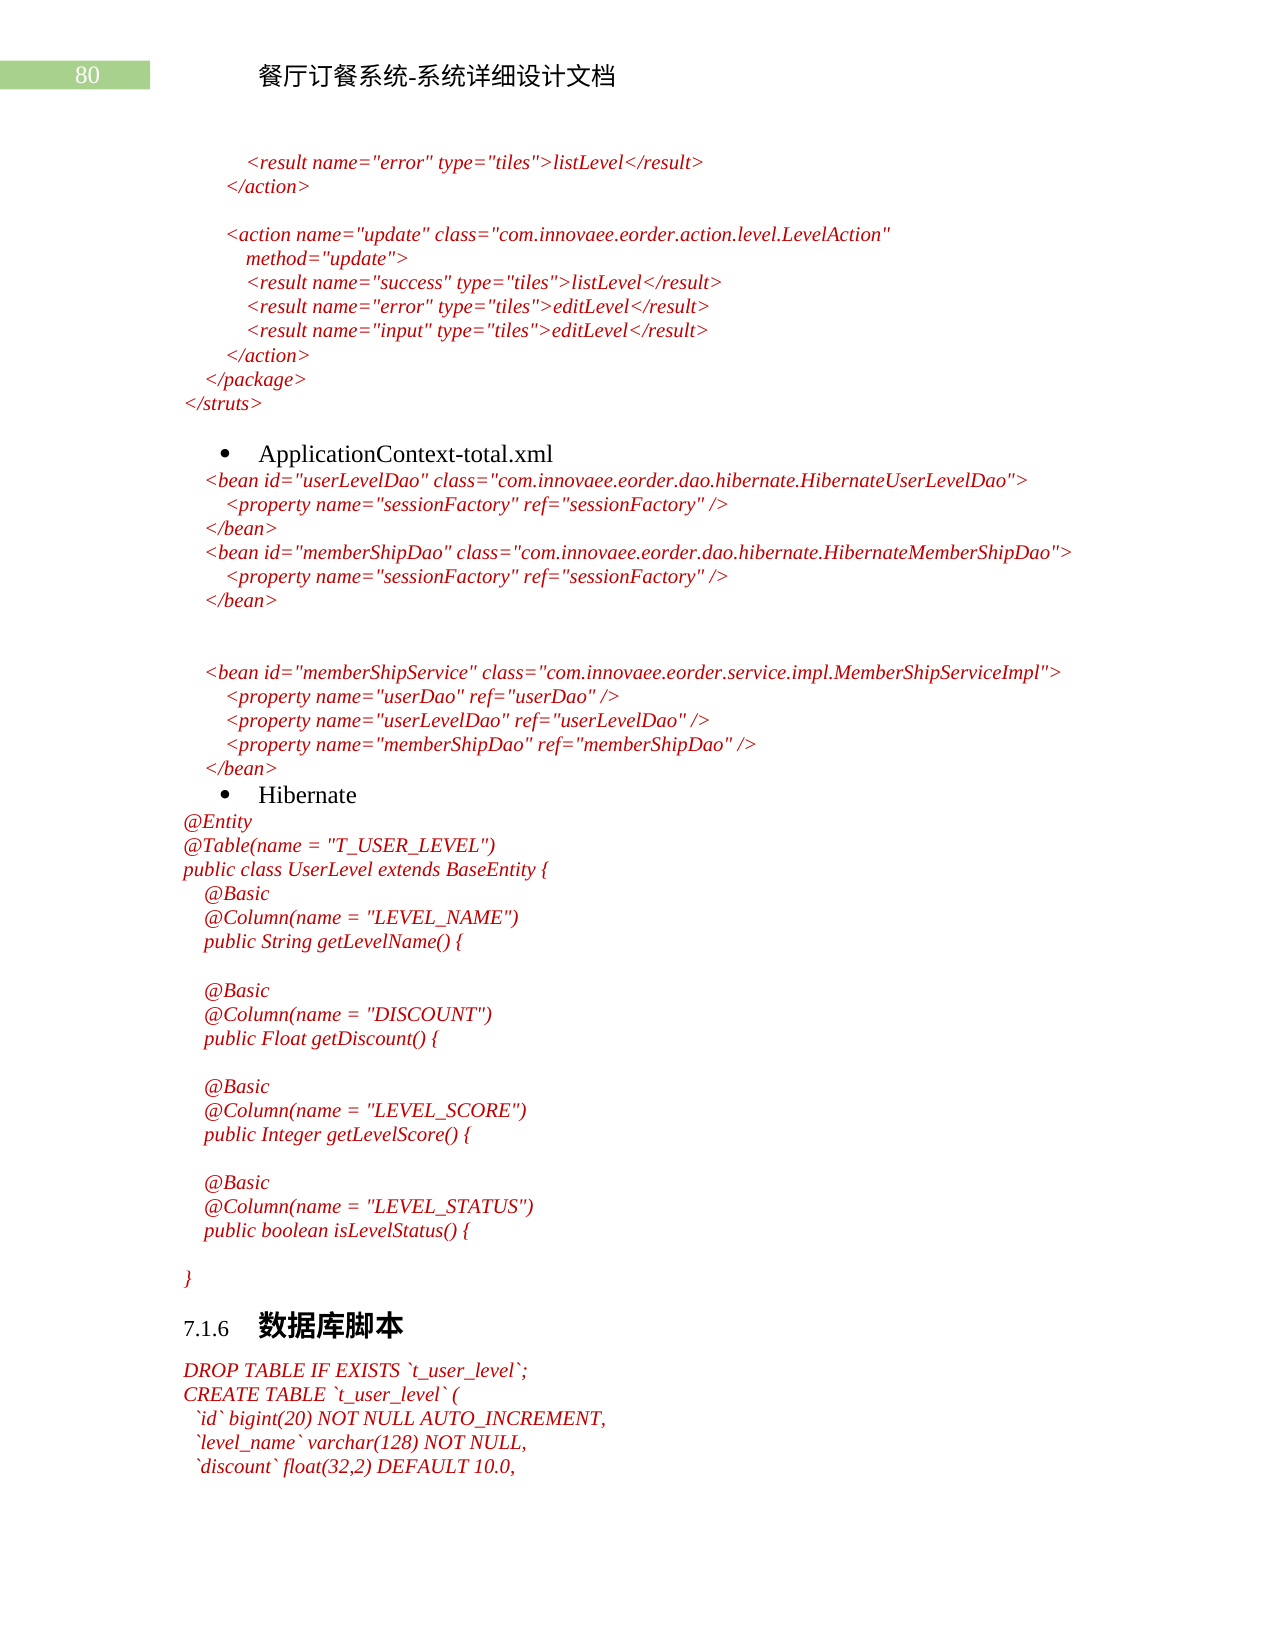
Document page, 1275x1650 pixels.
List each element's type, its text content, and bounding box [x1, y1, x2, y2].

text `discount` float(32,2) DEFAULT 10.0, [183, 1454, 1088, 1478]
text @Basic [183, 1170, 1088, 1194]
text `id` bigint(20) NOT NULL AUTO_INCREMENT, [183, 1406, 1088, 1430]
text public boolean isLevelStatus() { [183, 1218, 1088, 1242]
text public Float getDiscount() { [183, 1026, 1088, 1050]
text method="update"> [183, 246, 1088, 270]
text <result name="success" type="tiles">listLevel</result> [183, 270, 1088, 294]
text @Basic [183, 977, 1088, 1002]
text @Column(name = "LEVEL_NAME") [183, 905, 1088, 929]
text </bean> [183, 588, 1088, 612]
text @Entity [183, 809, 1088, 833]
text @Table(name = "T_USER_LEVEL") [183, 833, 1088, 857]
text <property name="sessionFactory" ref="sessionFactory" /> [183, 492, 1088, 516]
text public class UserLevel extends BaseEntity { [183, 857, 1088, 881]
text public Integer getLevelScore() { [183, 1122, 1088, 1146]
subtitle 数据库脚本 [183, 1303, 1088, 1345]
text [183, 150, 1088, 174]
text @Basic [183, 881, 1088, 905]
text `level_name` varchar(128) NOT NULL, [183, 1430, 1088, 1454]
text <property name="userLevelDao" ref="userLevelDao" /> [183, 708, 1088, 732]
text <result name="input" type="tiles">editLevel</result> [183, 318, 1088, 342]
text </package> [183, 367, 1088, 391]
text } [183, 1266, 1088, 1290]
text @Column(name = "DISCOUNT") [183, 1002, 1088, 1026]
text CREATE TABLE `t_user_level` ( [183, 1382, 1088, 1406]
text <property name="userDao" ref="userDao" /> [183, 684, 1088, 708]
list Hibernate [221, 780, 1088, 809]
text DROP TABLE IF EXISTS `t_user_level`; [183, 1358, 1088, 1382]
text <bean id="memberShipDao" class="com.innovaee.eorder.dao.hibernate.HibernateMemberShipDao"> [183, 540, 1088, 564]
text <property name="sessionFactory" ref="sessionFactory" /> [183, 564, 1088, 588]
text </action> [183, 174, 1088, 198]
text <bean id="memberShipService" class="com.innovaee.eorder.service.impl.MemberShipServiceImpl"> [183, 660, 1088, 684]
text <action name="update" class="com.innovaee.eorder.action.level.LevelAction" [183, 222, 1088, 246]
text public String getLevelName() { [183, 929, 1088, 953]
text </bean> [183, 516, 1088, 540]
text <bean id="userLevelDao" class="com.innovaee.eorder.dao.hibernate.HibernateUserLevelDao"> [183, 467, 1088, 492]
text </bean> [183, 756, 1088, 780]
text </action> [183, 342, 1088, 367]
text @Column(name = "LEVEL_STATUS") [183, 1194, 1088, 1218]
text <result name="error" type="tiles">editLevel</result> [183, 294, 1088, 318]
text <property name="memberShipDao" ref="memberShipDao" /> [183, 732, 1088, 756]
text @Column(name = "LEVEL_SCORE") [183, 1098, 1088, 1122]
text @Basic [183, 1074, 1088, 1098]
text </struts> [183, 391, 1088, 415]
list ApplicationContext-total.xml [221, 439, 1088, 467]
